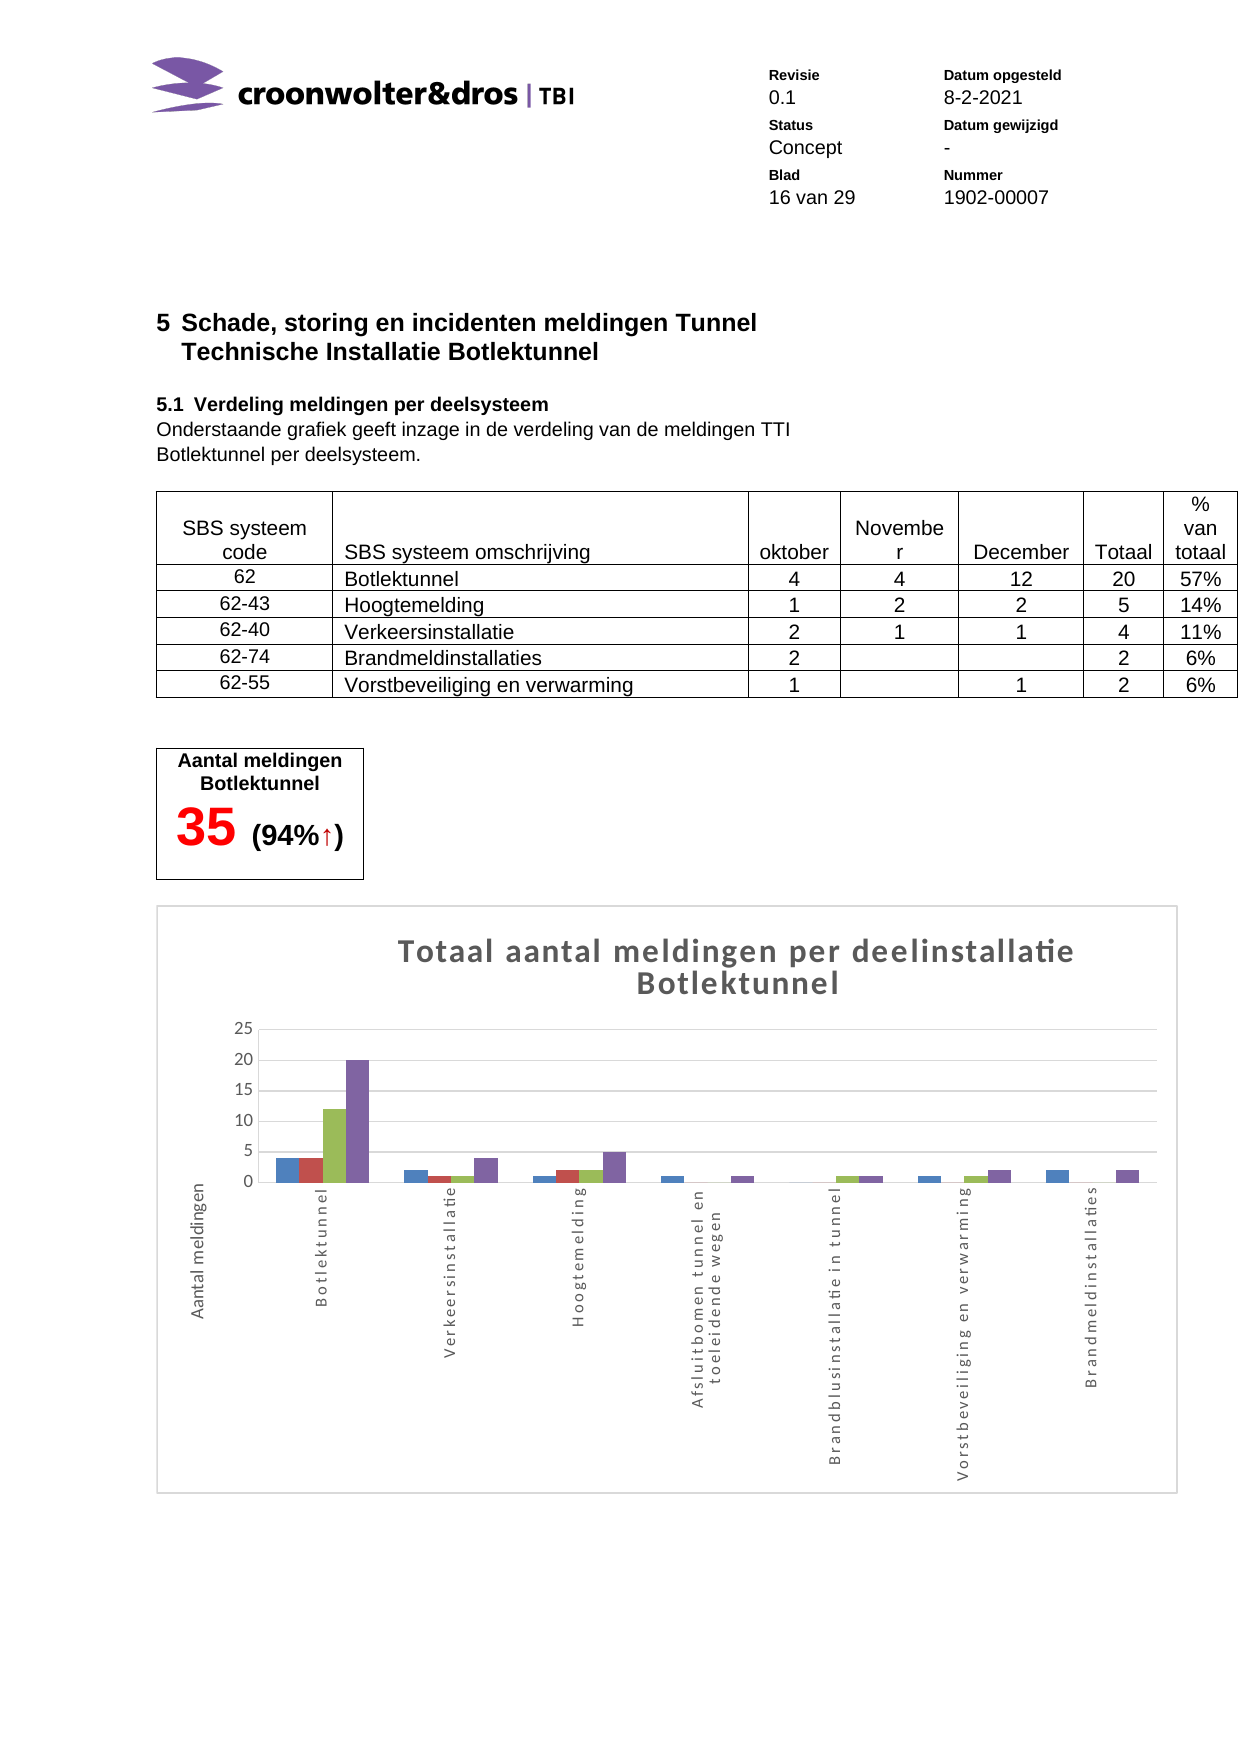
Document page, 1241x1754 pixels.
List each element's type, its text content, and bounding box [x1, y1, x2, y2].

table_cell Hoogtemelding [333, 591, 748, 617]
table_cell 62-43 [157, 591, 332, 617]
table_cell Botlektunnel [333, 565, 748, 590]
table_cell 62 [157, 565, 332, 590]
subtitle Verdeling meldingen per deelsysteem [156, 391, 893, 416]
table_cell 11% [1164, 618, 1237, 643]
subtitle Schade, storing en incidenten meldingen Tunnel Technische Installatie Botlektunnel [156, 308, 893, 366]
table_cell 6% [1164, 671, 1237, 697]
table_header Totaal [1084, 492, 1163, 564]
table_cell 14% [1164, 591, 1237, 617]
table_cell [959, 645, 1083, 670]
table_cell 62-40 [157, 618, 332, 643]
table_cell 1 [749, 591, 840, 617]
table_cell 2 [749, 645, 840, 670]
table_cell [841, 671, 958, 697]
table_cell 2 [959, 591, 1083, 617]
table_header SBS systeem omschrijving [333, 492, 748, 564]
table_header Aantal meldingen Botlektunnel 35 (94%↑) [157, 749, 363, 879]
table_cell 12 [959, 565, 1083, 590]
table_header November [841, 492, 958, 564]
table_cell 4 [1084, 618, 1163, 643]
table_cell 2 [749, 618, 840, 643]
table_header SBS systeem code [157, 492, 332, 564]
table_cell 4 [749, 565, 840, 590]
table_header December [959, 492, 1083, 564]
table_cell Vorstbeveiliging en verwarming [333, 671, 748, 697]
table_cell 1 [841, 618, 958, 643]
table_cell 57% [1164, 565, 1237, 590]
table_cell 62-55 [157, 671, 332, 697]
table_cell 2 [1084, 645, 1163, 670]
table_cell 62-74 [157, 645, 332, 670]
table_cell 6% [1164, 645, 1237, 670]
table_cell 2 [841, 591, 958, 617]
table_cell 4 [841, 565, 958, 590]
table_cell 5 [1084, 591, 1163, 617]
table_cell 2 [1084, 671, 1163, 697]
text Onderstaande grafiek geeft inzage in de verdeling van de meldingen TTI Botlektunnel per deelsysteem. [156, 416, 893, 466]
table_cell 1 [959, 618, 1083, 643]
table_header oktober [749, 492, 840, 564]
table_header % van totaal [1164, 492, 1237, 564]
table_cell 1 [749, 671, 840, 697]
table_cell 1 [959, 671, 1083, 697]
picture [0, 0, 581, 116]
table_cell [841, 645, 958, 670]
table_cell Verkeersinstallatie [333, 618, 748, 643]
table_cell Brandmeldinstallaties [333, 645, 748, 670]
table_cell 20 [1084, 565, 1163, 590]
